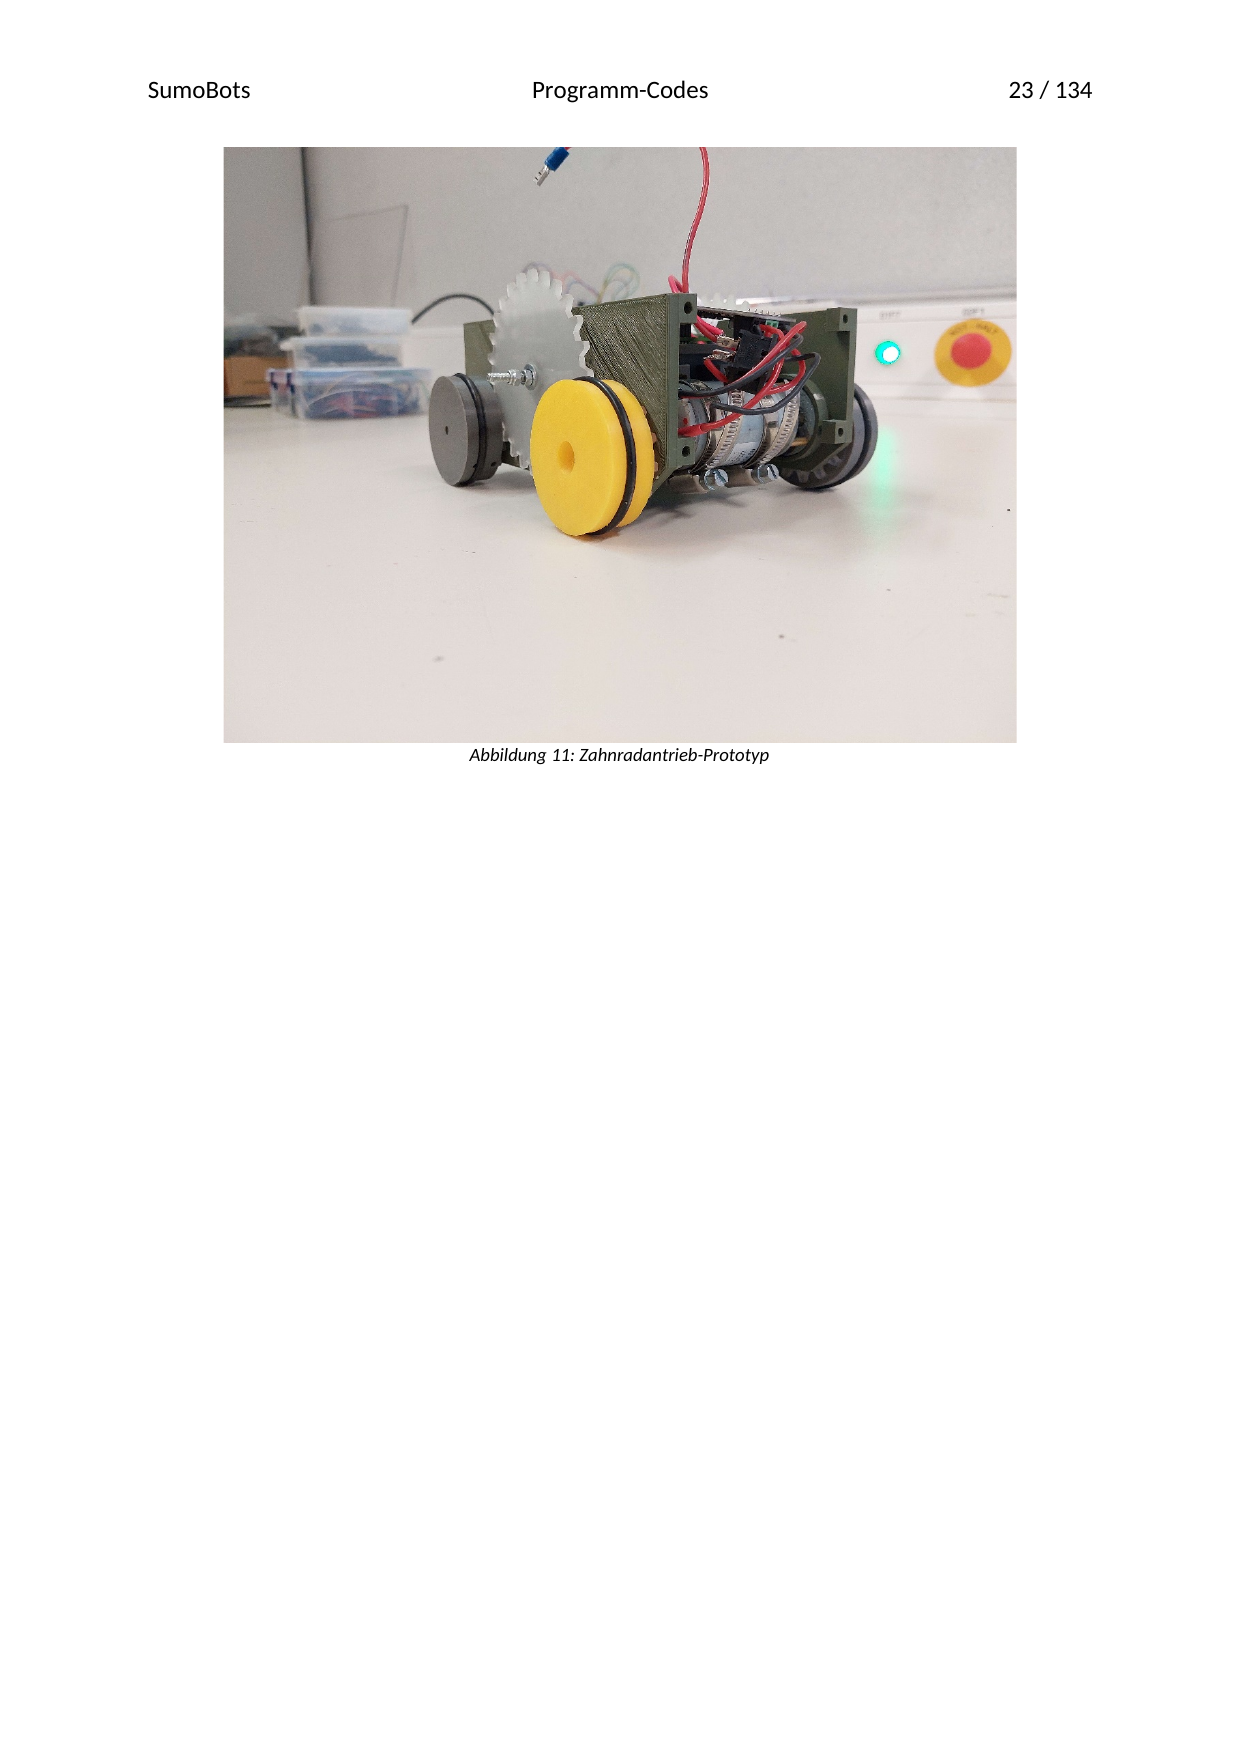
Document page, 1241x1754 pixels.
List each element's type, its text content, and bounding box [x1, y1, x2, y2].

picture [223, 147, 1017, 743]
text Abbildung 11: Zahnradantrieb-Prototyp [148, 743, 1093, 766]
